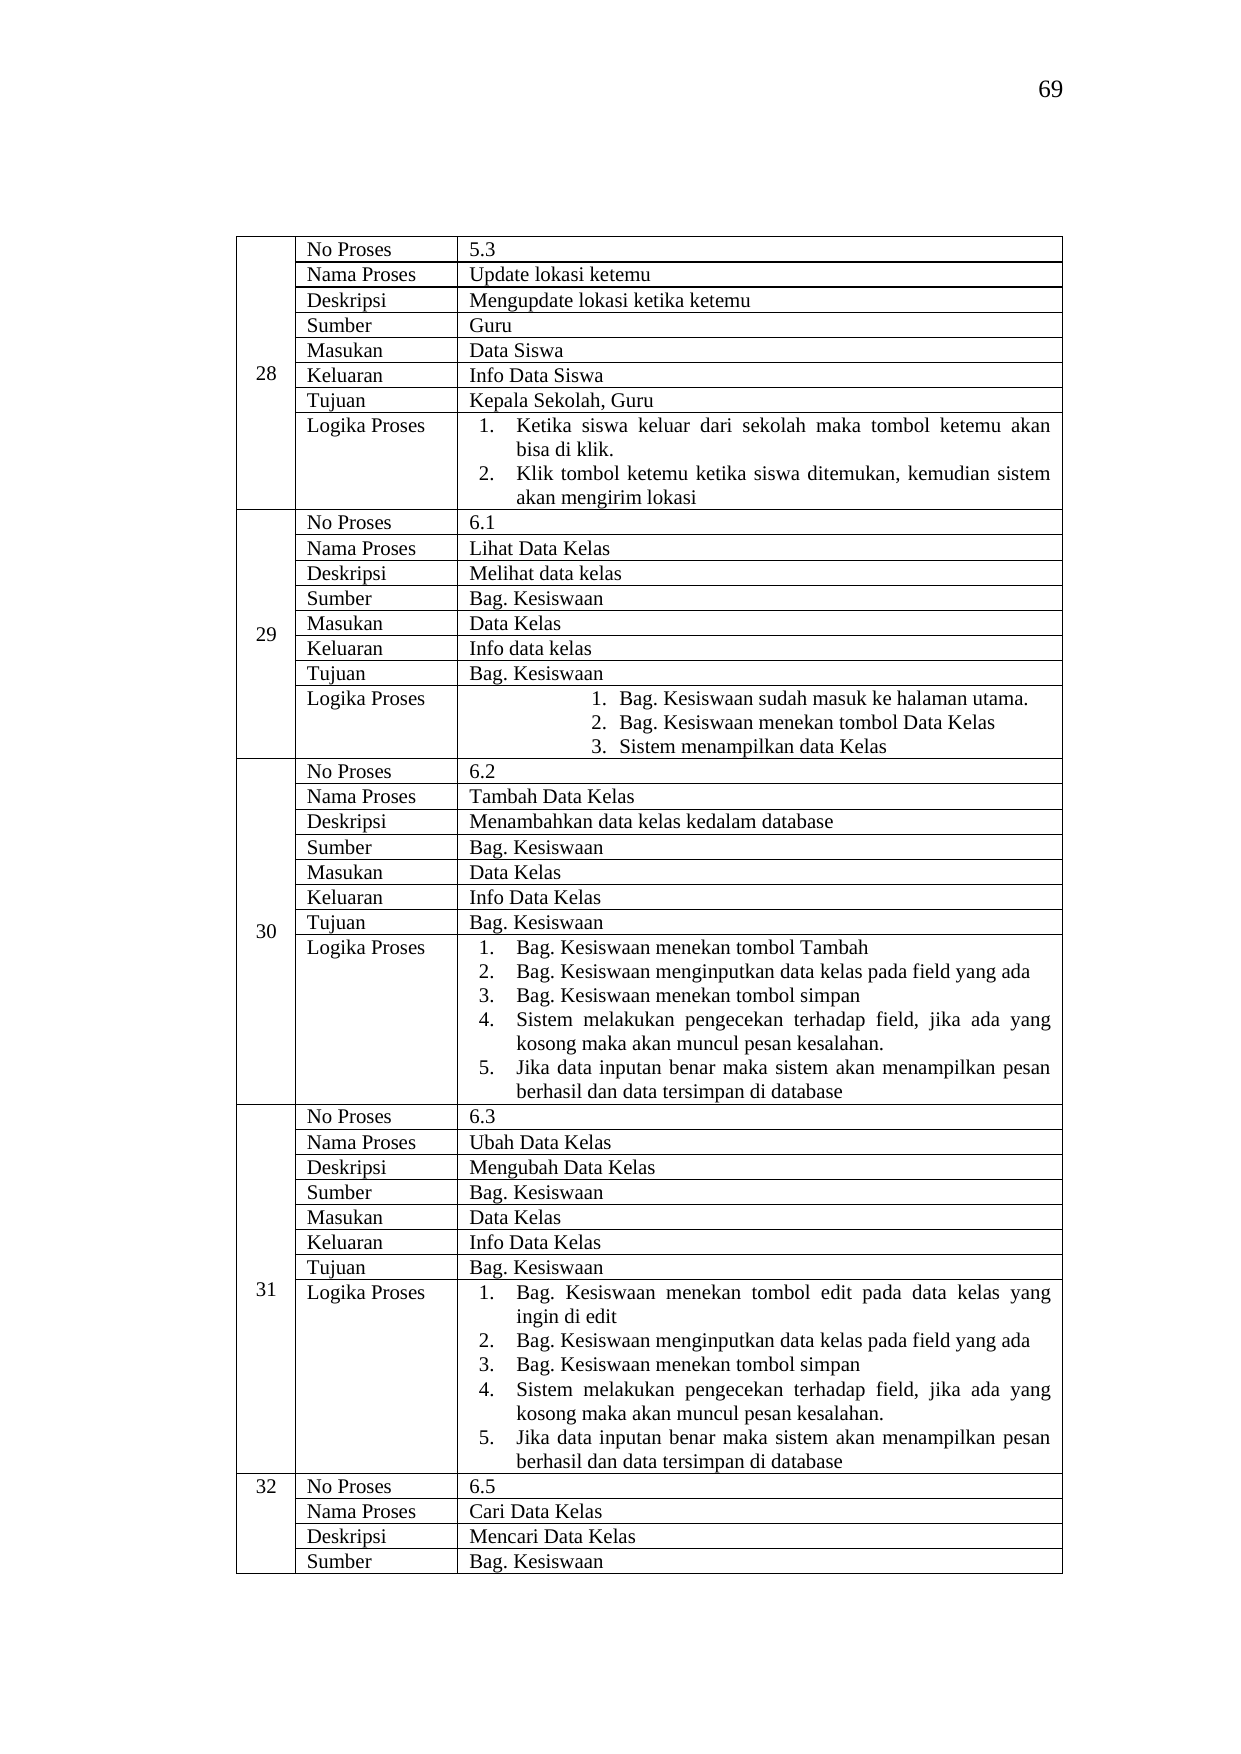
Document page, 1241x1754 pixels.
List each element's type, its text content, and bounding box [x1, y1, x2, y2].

table_cell Mengupdate lokasi ketika ketemu [458, 288, 1062, 312]
table_cell Mengubah Data Kelas [458, 1155, 1062, 1179]
table_cell Masukan [296, 1205, 457, 1229]
table_cell Logika Proses [296, 935, 457, 1103]
table_cell Info Data Kelas [458, 1230, 1062, 1254]
table_cell Kepala Sekolah, Guru [458, 388, 1062, 412]
table_cell No Proses [296, 1474, 457, 1498]
table_cell Keluaran [296, 636, 457, 660]
table_cell 6.1 [458, 510, 1062, 534]
table_cell Data Kelas [458, 860, 1062, 884]
table_cell Update lokasi ketemu [458, 263, 1062, 286]
table_cell 32 [237, 1474, 295, 1573]
table_cell Logika Proses [296, 686, 457, 758]
table_cell Info Data Siswa [458, 363, 1062, 387]
table_cell Bag. Kesiswaan [458, 661, 1062, 685]
table_cell Sumber [296, 1549, 457, 1573]
table_cell 5.3 [458, 237, 1062, 261]
table_cell Tujuan [296, 661, 457, 685]
table_cell Data Kelas [458, 611, 1062, 635]
table_cell Guru [458, 313, 1062, 337]
table_cell 6.2 [458, 759, 1062, 783]
table_cell Sumber [296, 586, 457, 610]
table_cell No Proses [296, 237, 457, 261]
table_cell Deskripsi [296, 1155, 457, 1179]
table_cell Masukan [296, 338, 457, 362]
table_cell Melihat data kelas [458, 561, 1062, 584]
table_cell Keluaran [296, 885, 457, 909]
table_cell Deskripsi [296, 810, 457, 833]
table_cell Bag. Kesiswaan [458, 1255, 1062, 1279]
table_cell Tujuan [296, 388, 457, 412]
table_cell 6.5 [458, 1474, 1062, 1498]
table_cell Data Kelas [458, 1205, 1062, 1229]
table_cell 30 [237, 759, 295, 1103]
table_cell Info data kelas [458, 636, 1062, 660]
table_cell Tambah Data Kelas [458, 784, 1062, 808]
table_cell Keluaran [296, 1230, 457, 1254]
table_cell Nama Proses [296, 263, 457, 286]
table_cell No Proses [296, 759, 457, 783]
table_cell Keluaran [296, 363, 457, 387]
table_cell 6.3 [458, 1105, 1062, 1128]
table_cell Deskripsi [296, 1524, 457, 1548]
table_cell 29 [237, 510, 295, 758]
table_cell Ketika siswa keluar dari sekolah maka tombol ketemu akan bisa di klik. Klik tombol ketemu ketika siswa ditemukan, kemudian sistem akan mengirim lokasi [458, 413, 1062, 509]
table_cell Bag. Kesiswaan [458, 910, 1062, 934]
table_cell Bag. Kesiswaan menekan tombol edit pada data kelas yang ingin di edit Bag. Kesiswaan menginputkan data kelas pada field yang ada Bag. Kesiswaan menekan tombol simpan Sistem melakukan pengecekan terhadap field, jika ada yang kosong maka akan muncul pesan kesalahan. Jika data inputan benar maka sistem akan menampilkan pesan berhasil dan data tersimpan di database [458, 1280, 1062, 1473]
table_cell Cari Data Kelas [458, 1499, 1062, 1523]
table_cell Sumber [296, 1180, 457, 1204]
table_cell Sumber [296, 835, 457, 859]
table_cell Bag. Kesiswaan [458, 586, 1062, 610]
table_cell Nama Proses [296, 1130, 457, 1154]
table_cell Bag. Kesiswaan [458, 1180, 1062, 1204]
table_cell Ubah Data Kelas [458, 1130, 1062, 1154]
table_cell Deskripsi [296, 288, 457, 312]
table_cell Bag. Kesiswaan [458, 1549, 1062, 1573]
table_cell Deskripsi [296, 561, 457, 584]
table_cell No Proses [296, 510, 457, 534]
table_cell Bag. Kesiswaan sudah masuk ke halaman utama. Bag. Kesiswaan menekan tombol Data Kelas Sistem menampilkan data Kelas [458, 686, 1062, 758]
table_cell Data Siswa [458, 338, 1062, 362]
table_cell Nama Proses [296, 1499, 457, 1523]
table_cell Mencari Data Kelas [458, 1524, 1062, 1548]
table_cell Lihat Data Kelas [458, 535, 1062, 559]
table_cell Tujuan [296, 1255, 457, 1279]
table_cell Nama Proses [296, 784, 457, 808]
table_cell Masukan [296, 611, 457, 635]
table_cell Nama Proses [296, 535, 457, 559]
table_cell Logika Proses [296, 413, 457, 509]
table_cell Info Data Kelas [458, 885, 1062, 909]
table_cell Bag. Kesiswaan [458, 835, 1062, 859]
table_cell Menambahkan data kelas kedalam database [458, 810, 1062, 833]
table_cell No Proses [296, 1105, 457, 1128]
table_cell 28 [237, 237, 295, 509]
table_cell Masukan [296, 860, 457, 884]
table_cell Logika Proses [296, 1280, 457, 1473]
table_cell 31 [237, 1105, 295, 1473]
table_cell Sumber [296, 313, 457, 337]
table_cell Tujuan [296, 910, 457, 934]
table_cell Bag. Kesiswaan menekan tombol Tambah Bag. Kesiswaan menginputkan data kelas pada field yang ada Bag. Kesiswaan menekan tombol simpan Sistem melakukan pengecekan terhadap field, jika ada yang kosong maka akan muncul pesan kesalahan. Jika data inputan benar maka sistem akan menampilkan pesan berhasil dan data tersimpan di database [458, 935, 1062, 1103]
